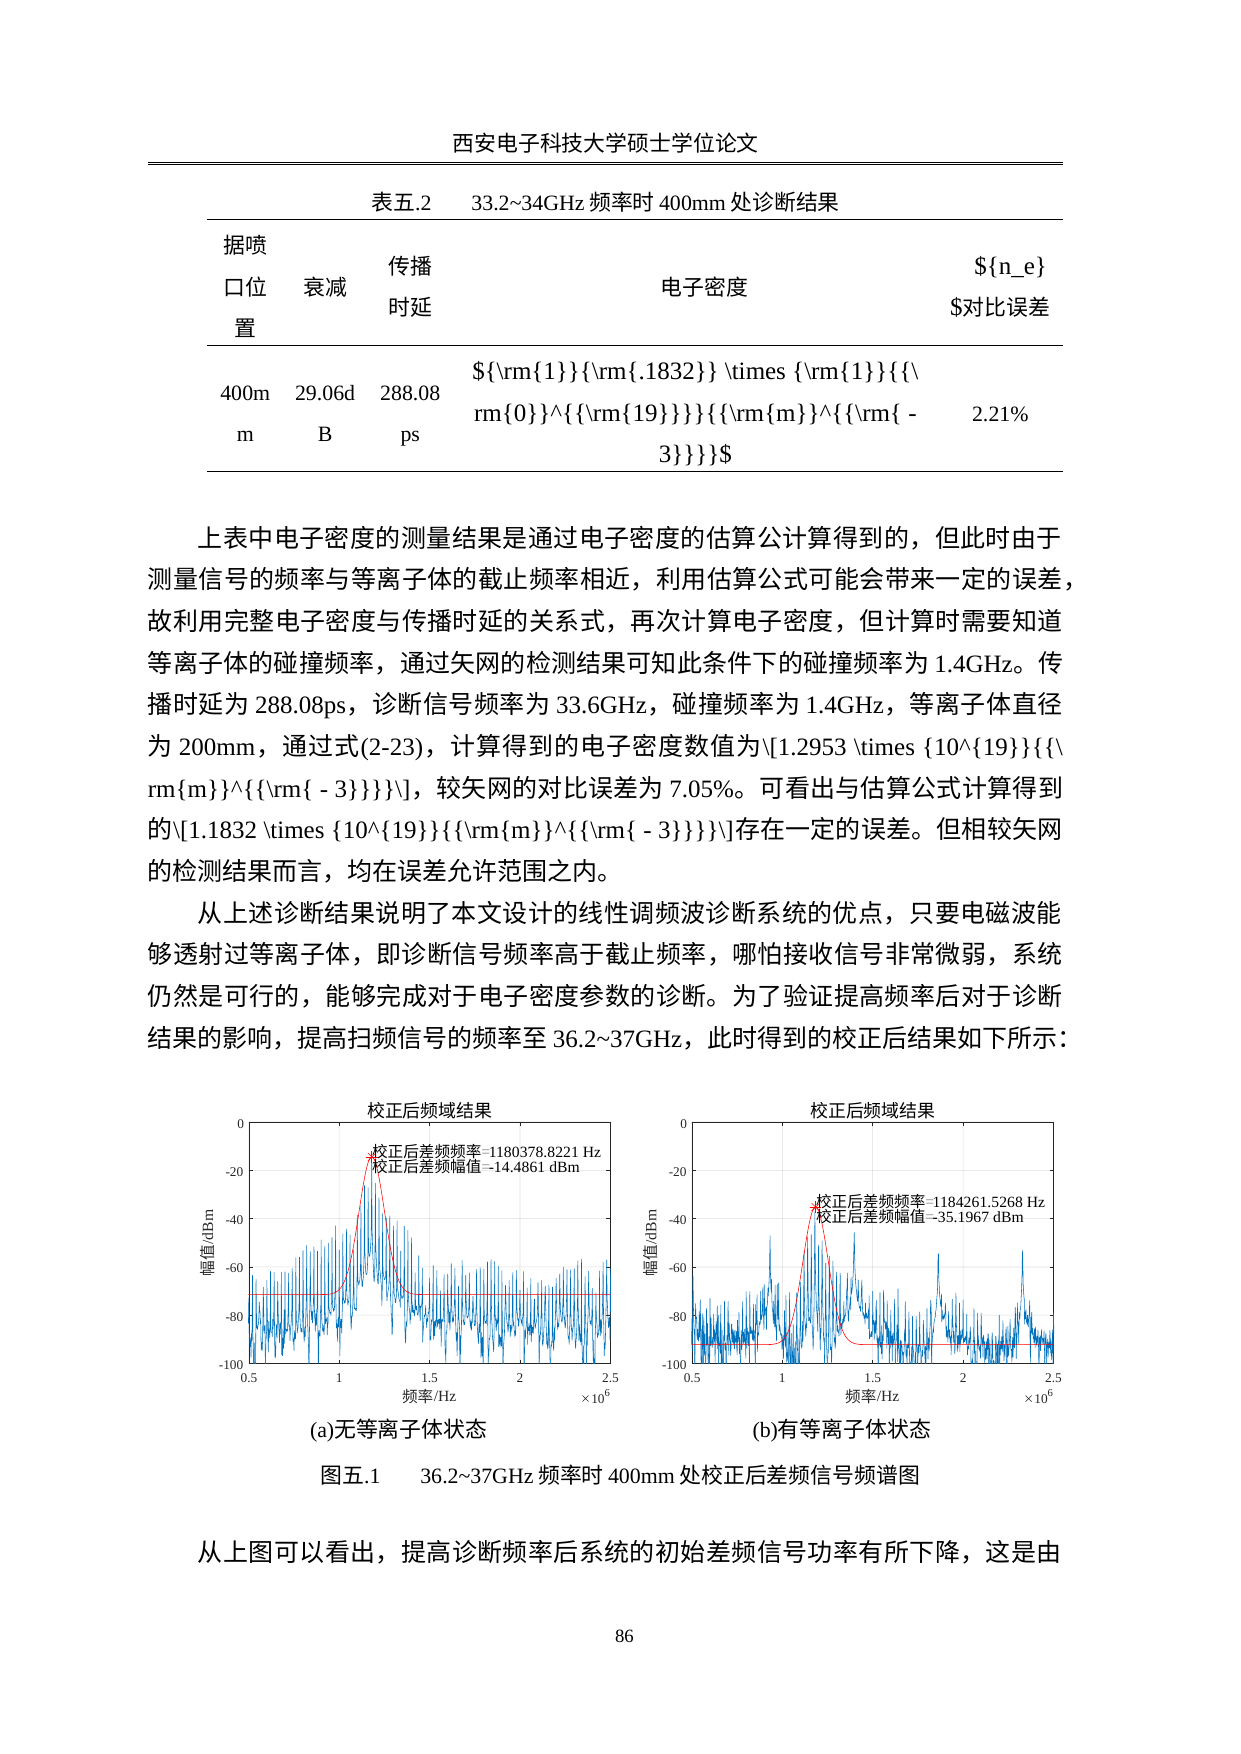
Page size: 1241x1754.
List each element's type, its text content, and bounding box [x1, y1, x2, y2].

table_header 据喷口位置 [207, 220, 283, 345]
table_header [177, 1097, 620, 1404]
table_header 传播时延 [366, 220, 453, 345]
text 上表中电子密度的测量结果是通过电子密度的估算公计算得到的，但此时由于测量信号的频率与等离子体的截止频率相近，利用估算公式可能会带来一定的误差，故利用完整电子密度与传播时延的关系式，再次计算电子密度，但计算时需要知道等离子体的碰撞频率，通过矢网的检测结果可知此条件下的碰撞频率为1.4GHz。传播时延为288.08ps，诊断信号频率为33.6GHz，碰撞频率为1.4GHz，等离子体直径为200mm，通过式(2-23)，计算得到的电子密度数值为\[1.2953 \times {10^{19}}{{\rm{m}}^{{\rm{ - 3}}}}\]，较矢网的对比误差为7.05%。可看出与估算公式计算得到的\[1.1832 \times {10^{19}}{{\rm{m}}^{{\rm{ - 3}}}}\]存在一定的误差。但相较矢网的检测结果而言，均在误差允许范围之内。 [148, 514, 1063, 889]
table_header 电子密度 [454, 220, 937, 345]
table_cell (b)有等离子体状态 [620, 1404, 1063, 1446]
table_header ${n_e}$对比误差 [937, 220, 1063, 345]
table_header 衰减 [283, 220, 366, 345]
table_cell 36.2~37GHz频率时400mm处校正后差频信号频谱图 [177, 1446, 1063, 1528]
table_cell 400mm [207, 346, 283, 471]
text 从上图可以看出，提高诊断频率后系统的初始差频信号功率有所下降，这是由于系统硬件的原因导致的，提高频率会使得线性调频连续波诊断系统的发射信号功率下降。此时计算可得诊断结果如下： [148, 1528, 1063, 1569]
table_cell 2.21% [937, 346, 1063, 471]
table_cell 29.06dB [283, 346, 366, 471]
table_cell (a)无等离子体状态 [177, 1404, 620, 1446]
text 33.2~34GHz频率时400mm处诊断结果 [148, 177, 1063, 219]
text 从上述诊断结果说明了本文设计的线性调频波诊断系统的优点，只要电磁波能够透射过等离子体，即诊断信号频率高于截止频率，哪怕接收信号非常微弱，系统仍然是可行的，能够完成对于电子密度参数的诊断。为了验证提高频率后对于诊断结果的影响，提高扫频信号的频率至36.2~37GHz，此时得到的校正后结果如下所示： [148, 889, 1063, 1055]
table_header [620, 1097, 1063, 1404]
table_cell ${\rm{1}}{\rm{.1832}} \times {\rm{1}}{{\rm{0}}^{{\rm{19}}}}{{\rm{m}}^{{\rm{ - 3}}}}$ [454, 346, 937, 471]
table_cell 288.08ps [366, 346, 453, 471]
